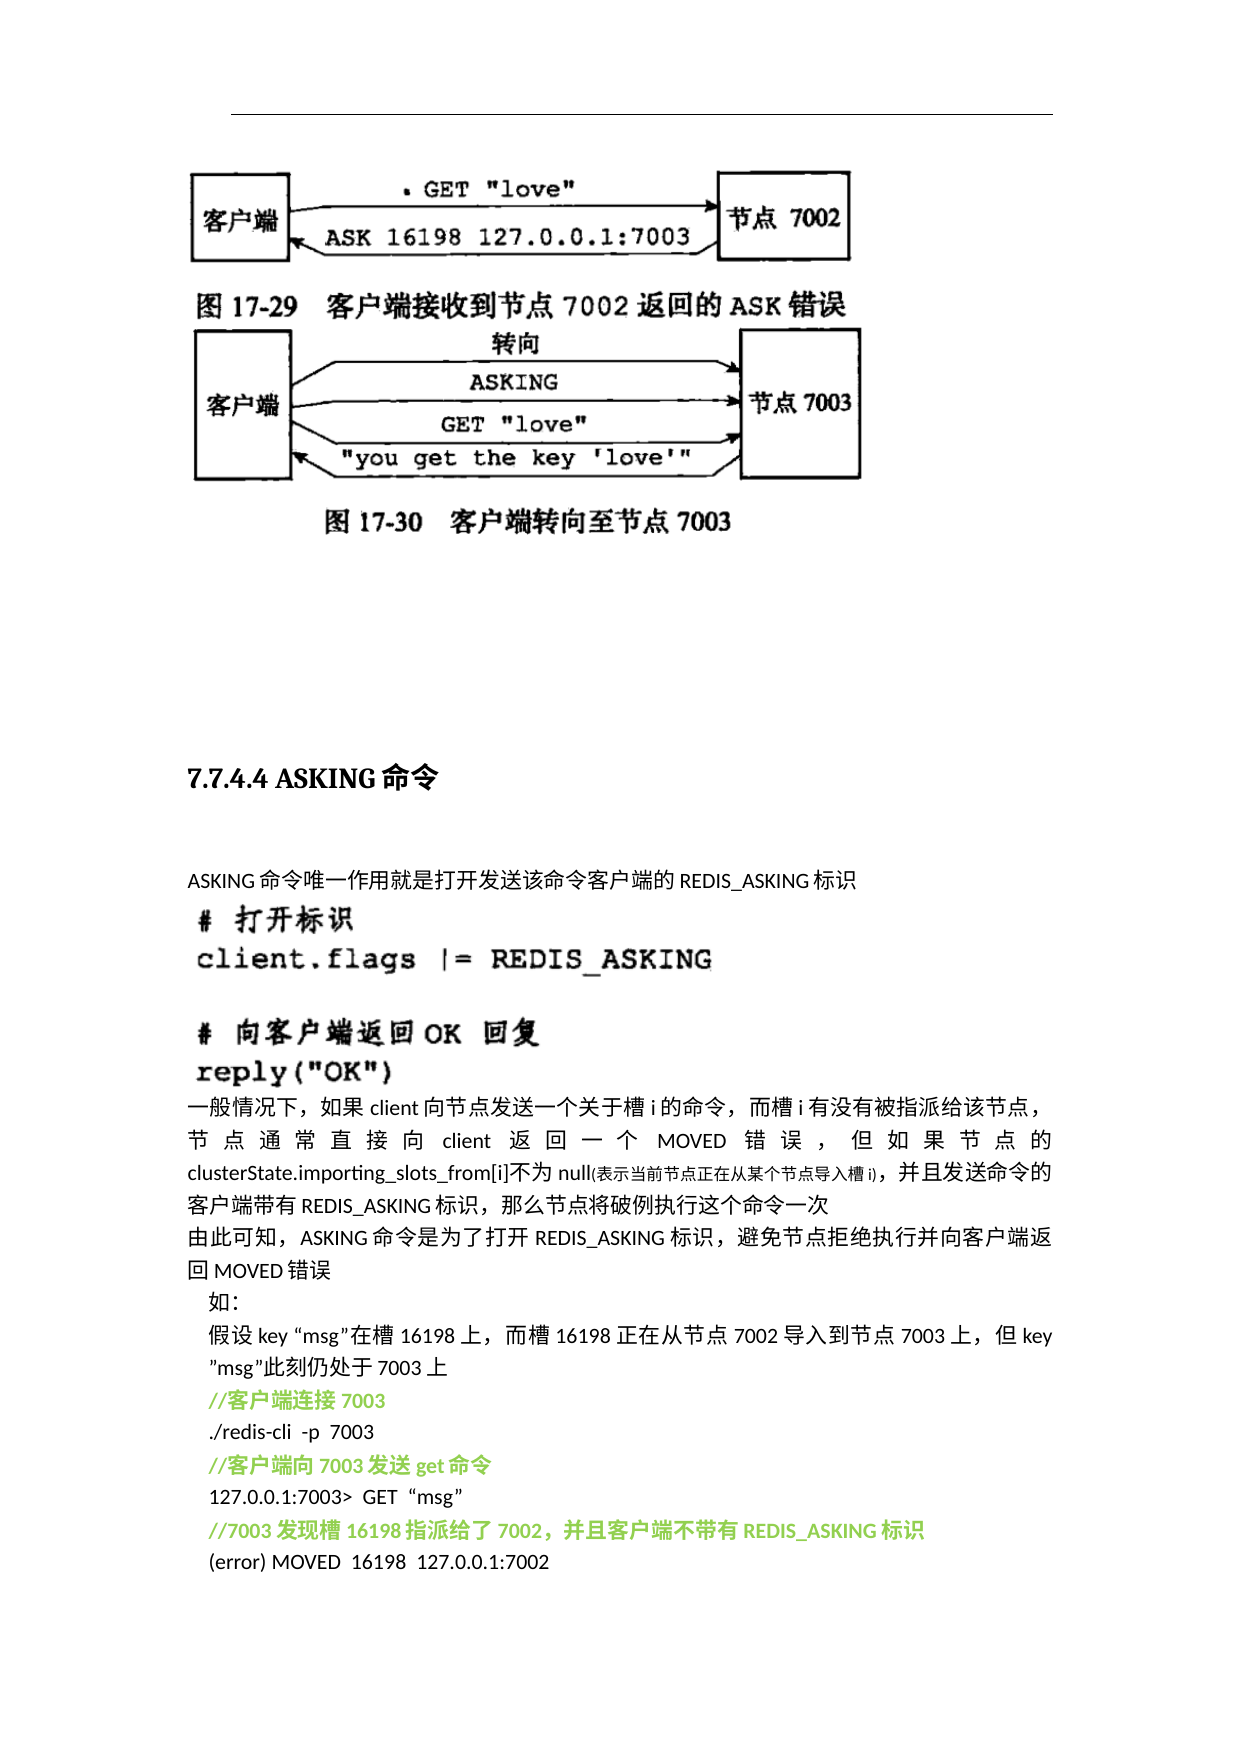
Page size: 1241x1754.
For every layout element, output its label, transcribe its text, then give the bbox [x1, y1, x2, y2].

text 如： [208, 1285, 1053, 1317]
text 由此可知，ASKING命令是为了打开REDIS_ASKING标识，避免节点拒绝执行并向客户端返回MOVED错误 [187, 1220, 1053, 1285]
text //客户端向7003发送get命令 [208, 1447, 1053, 1480]
text 假设key “msg”在槽16198上，而槽16198正在从节点7002导入到节点7003上，但key ”msg”此刻仍处于7003上 [208, 1317, 1053, 1382]
text ASKING命令唯一作用就是打开发送该命令客户端的REDIS_ASKING标识 [187, 862, 1053, 895]
text 127.0.0.1:7003> GET “msg” [208, 1480, 1053, 1512]
text //7003发现槽16198指派给了7002，并且客户端不带有REDIS_ASKING标识 [208, 1512, 1053, 1545]
text 一般情况下，如果client向节点发送一个关于槽i的命令，而槽i有没有被指派给该节点，节点通常直接向client返回一个MOVED错误，但如果节点的clusterState.importing_slots_from[i]不为null(表示当前节点正在从某个节点导入槽i)，并且发送命令的客户端带有REDIS_ASKING标识，那么节点将破例执行这个命令一次 [187, 1090, 1053, 1220]
picture [187, 895, 714, 1089]
picture [187, 324, 863, 535]
text ./redis-cli -p 7003 [208, 1415, 1053, 1447]
text //客户端连接7003 [208, 1382, 1053, 1415]
picture [187, 162, 859, 322]
text (error) MOVED 16198 127.0.0.1:7002 [208, 1545, 1053, 1577]
subtitle 7.7.4.4 ASKING命令 [187, 744, 1053, 809]
